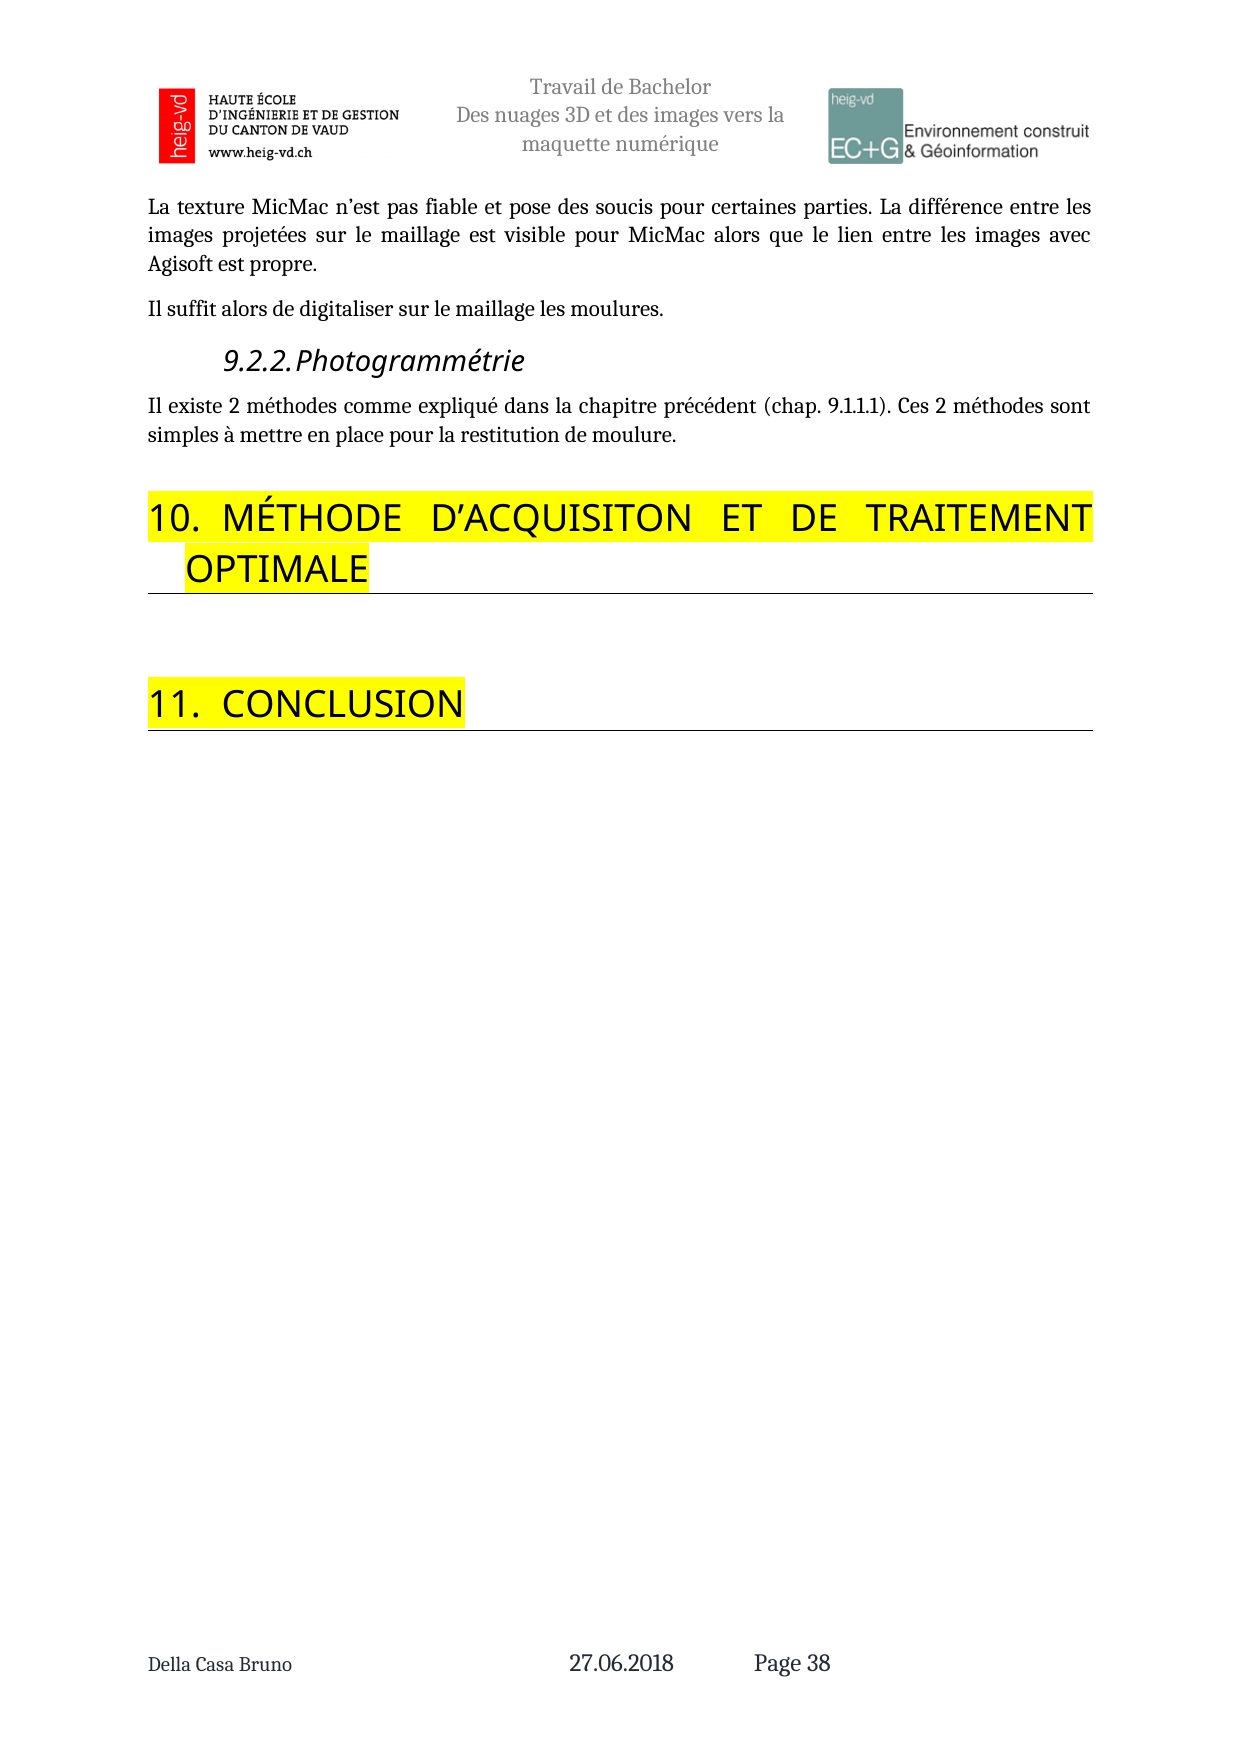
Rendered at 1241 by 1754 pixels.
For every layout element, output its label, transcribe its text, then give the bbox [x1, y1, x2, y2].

subtitle Conclusion [148, 677, 1093, 730]
text Il suffit alors de digitaliser sur le maillage les moulures. [148, 296, 1093, 322]
subtitle Photogrammétrie [223, 341, 1093, 380]
picture [827, 87, 1093, 165]
text Il existe 2 méthodes comme expliqué dans la chapitre précédent (chap. 9.1.1.1). Ces 2 méthodes sont simples à mettre en place pour la restitution de moulure. [148, 393, 1093, 448]
text La texture MicMac n’est pas fiable et pose des soucis pour certaines parties. La différence entre les images projetées sur le maillage est visible pour MicMac alors que le lien entre les images avec Agisoft est propre. [148, 194, 1093, 277]
picture [147, 87, 410, 165]
subtitle Méthode d’acquisiton et de traitement optimale [148, 542, 1093, 593]
